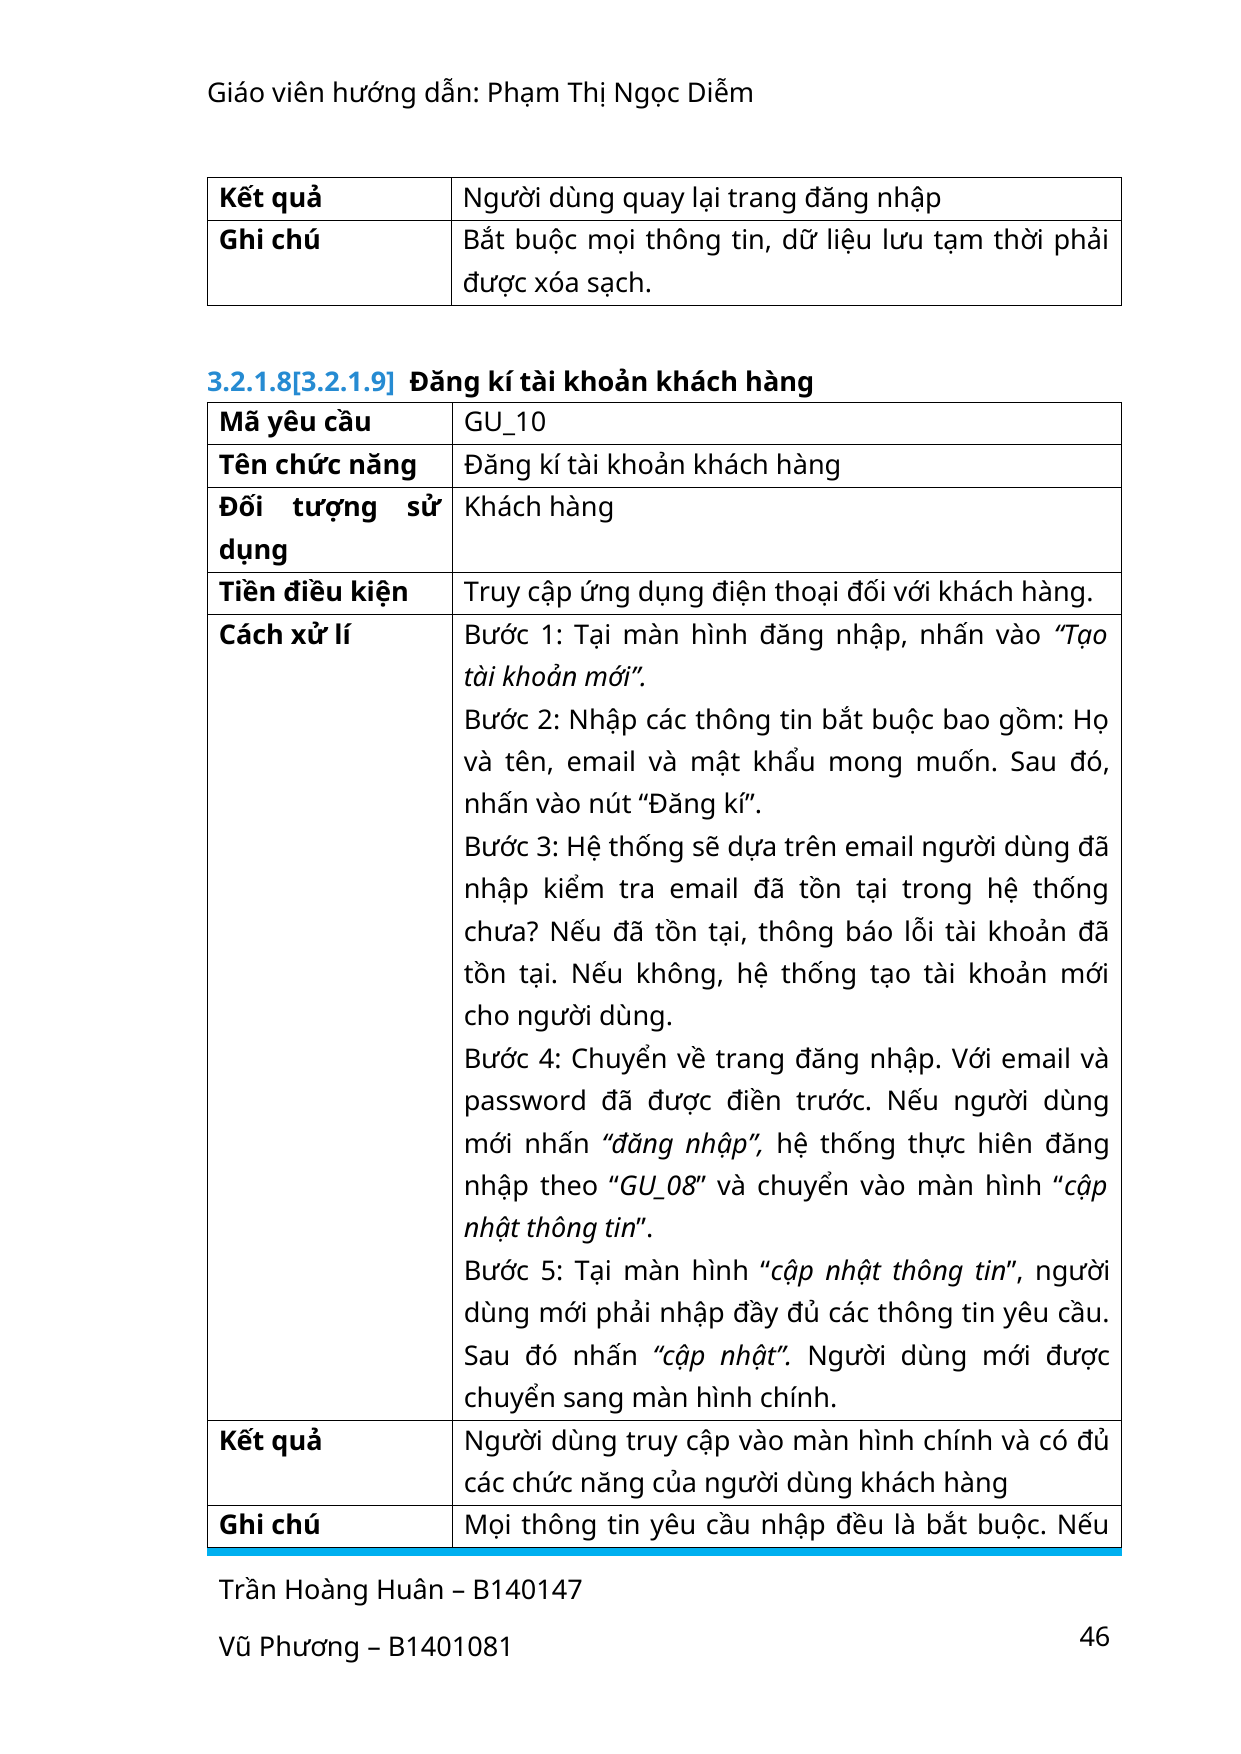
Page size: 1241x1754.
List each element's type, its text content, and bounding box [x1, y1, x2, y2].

table_header GU_10 [453, 403, 1121, 444]
table_cell Ghi chú [208, 221, 451, 304]
subtitle Đăng kí tài khoản khách hàng [207, 362, 1122, 399]
table_cell Tên chức năng [208, 445, 452, 487]
table_cell Ghi chú [208, 1506, 452, 1547]
table_cell Người dùng truy cập vào màn hình chính và có đủ các chức năng của người dùng khách hàng [453, 1421, 1121, 1505]
table_cell Kết quả [208, 178, 451, 220]
table_header Mã yêu cầu [208, 403, 452, 444]
table_cell Kết quả [208, 1421, 452, 1505]
table_cell Truy cập ứng dụng điện thoại đối với khách hàng. [453, 573, 1121, 614]
table_cell Bước 1: Tại màn hình đăng nhập, nhấn vào “Tạo tài khoản mới”. Bước 2: Nhập các thông tin bắt buộc bao gồm: Họ và tên, email và mật khẩu mong muốn. Sau đó, nhấn vào nút “Đăng kí”. Bước 3: Hệ thống sẽ dựa trên email người dùng đã nhập kiểm tra email đã tồn tại trong hệ thống chưa? Nếu đã tồn tại, thông báo lỗi tài khoản đã tồn tại. Nếu không, hệ thống tạo tài khoản mới cho người dùng. Bước 4: Chuyển về trang đăng nhập. Với email và password đã được điền trước. Nếu người dùng mới nhấn “đăng nhập”, hệ thống thực hiên đăng nhập theo “GU_08” và chuyển vào màn hình “cập nhật thông tin”. Bước 5: Tại màn hình “cập nhật thông tin”, người dùng mới phải nhập đầy đủ các thông tin yêu cầu. Sau đó nhấn “cập nhật”. Người dùng mới được chuyển sang màn hình chính. [453, 615, 1121, 1420]
table_cell Đăng kí tài khoản khách hàng [453, 445, 1121, 487]
table_cell Tiền điều kiện [208, 573, 452, 614]
table_cell Bắt buộc mọi thông tin, dữ liệu lưu tạm thời phải được xóa sạch. [452, 221, 1121, 304]
table_cell Người dùng quay lại trang đăng nhập [452, 178, 1121, 220]
table_cell Khách hàng [453, 488, 1121, 572]
table_cell Đối tượng sử dụng [208, 488, 452, 572]
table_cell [453, 1506, 1121, 1547]
table_cell Cách xử lí [208, 615, 452, 1420]
